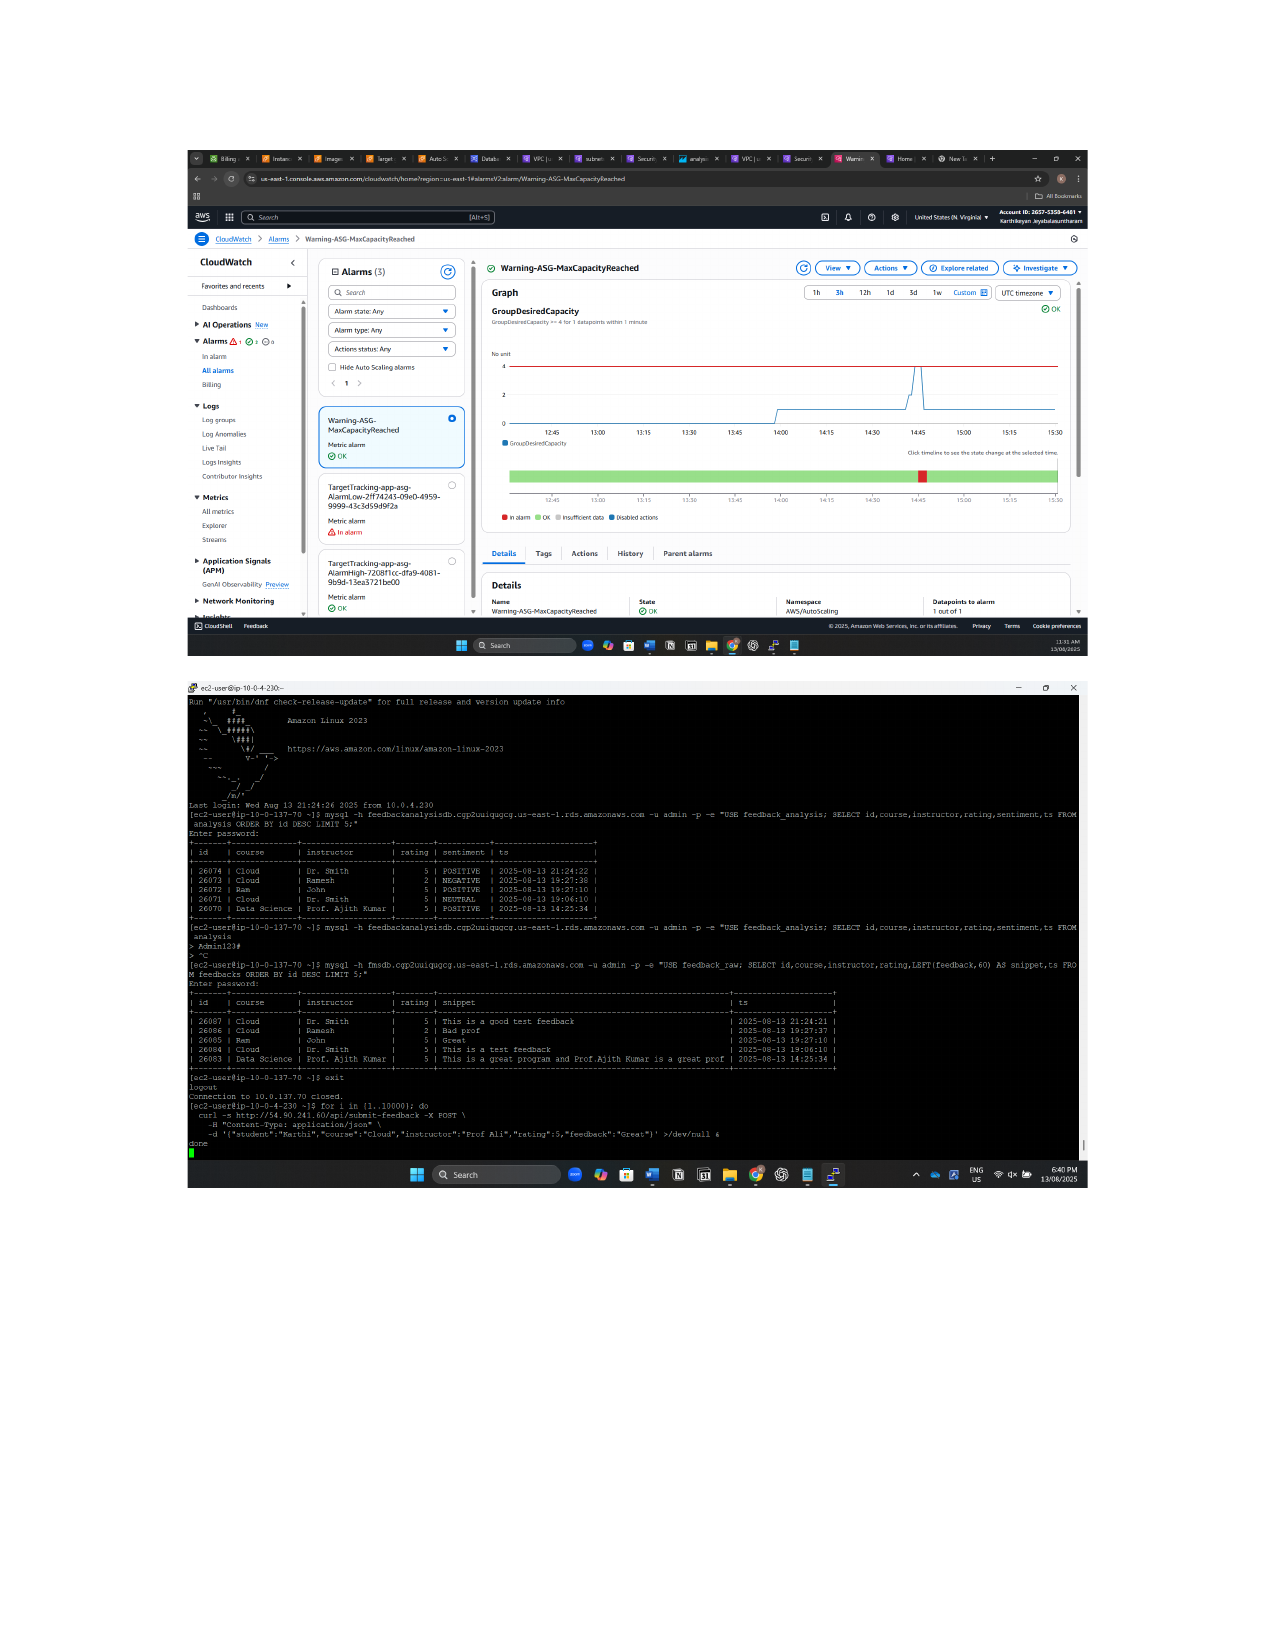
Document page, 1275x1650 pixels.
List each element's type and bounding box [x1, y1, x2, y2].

picture [187, 150, 1088, 656]
picture [187, 681, 1088, 1188]
